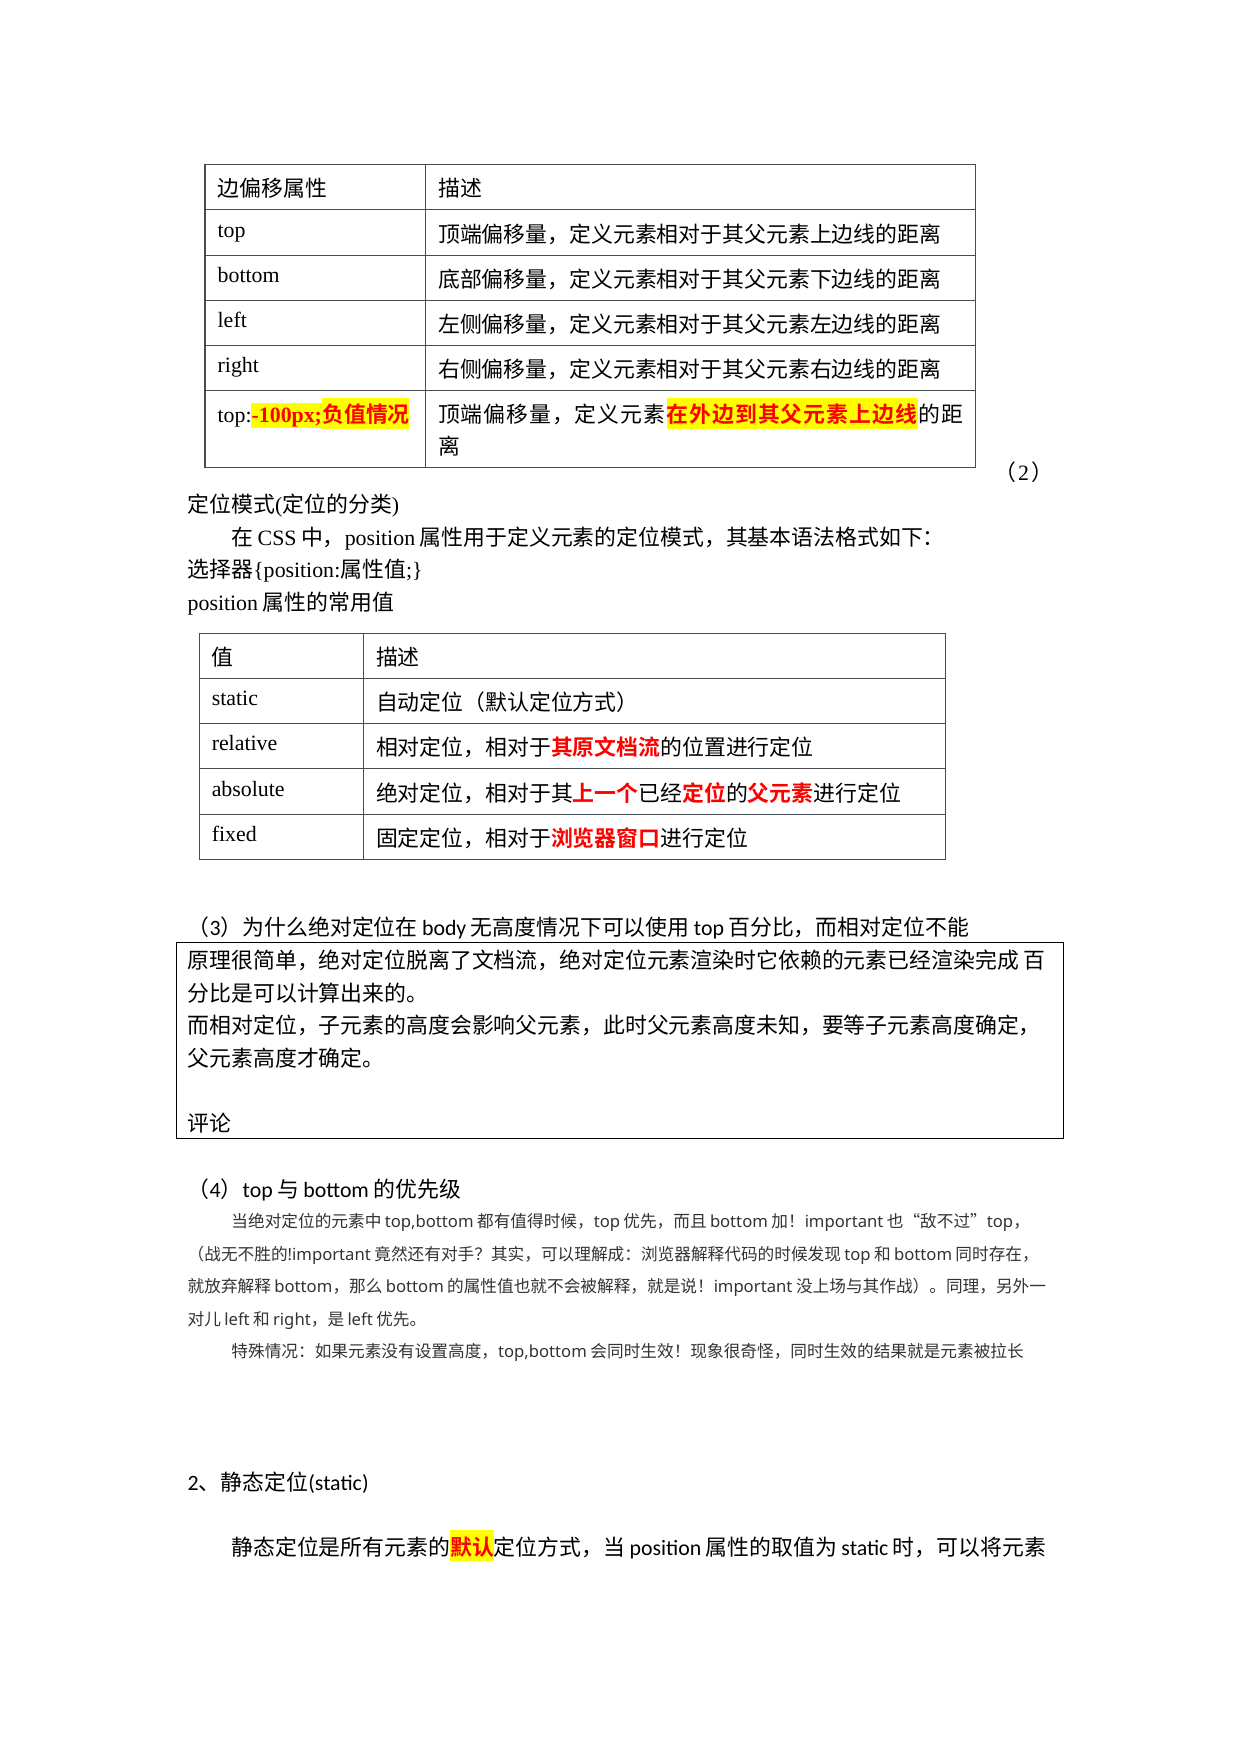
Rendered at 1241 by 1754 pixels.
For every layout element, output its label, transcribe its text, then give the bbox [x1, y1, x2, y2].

table_cell relative [200, 724, 363, 768]
table_cell 顶端偏移量，定义元素在外边到其父元素上边线的距离 [426, 391, 975, 467]
table_cell top [206, 210, 425, 254]
table_header 边偏移属性 [206, 165, 425, 209]
table_cell 自动定位（默认定位方式） [364, 679, 945, 723]
text 特殊情况：如果元素没有设置高度，top,bottom会同时生效！现象很奇怪，同时生效的结果就是元素被拉长 [187, 1334, 1053, 1367]
table_cell bottom [206, 256, 425, 300]
text 当绝对定位的元素中top,bottom都有值得时候，top优先，而且bottom加！important也“敌不过”top，（战无不胜的!important竟然还有对手？其实，可以理解成：浏览器解释代码的时候发现top和bottom同时存在，就放弃解释bottom，那么bottom的属性值也就不会被解释，就是说！important没上场与其作战）。同理，另外一对儿left和right，是left优先。 [187, 1204, 1053, 1334]
table_cell 固定定位，相对于浏览器窗口进行定位 [364, 815, 945, 859]
table_cell 左侧偏移量，定义元素相对于其父元素左边线的距离 [426, 301, 975, 345]
text position属性的常用值 [187, 584, 1053, 617]
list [187, 1529, 1053, 1562]
table_cell fixed [200, 815, 363, 859]
table_header 描述 [364, 634, 945, 678]
table_cell 右侧偏移量，定义元素相对于其父元素右边线的距离 [426, 346, 975, 390]
table_cell 顶端偏移量，定义元素相对于其父元素上边线的距离 [426, 210, 975, 254]
table_cell static [200, 679, 363, 723]
list （4）top与bottom的优先级 [187, 1172, 1053, 1204]
table_header 描述 [426, 165, 975, 209]
table_cell absolute [200, 769, 363, 813]
text 选择器{position:属性值;} [187, 552, 1053, 584]
text 在CSS中，position属性用于定义元素的定位模式，其基本语法格式如下： [187, 519, 1053, 552]
table_cell right [206, 346, 425, 390]
text （2）定位模式(定位的分类) [187, 454, 1053, 519]
table_cell 绝对定位，相对于其上一个已经定位的父元素进行定位 [364, 769, 945, 813]
list （3）为什么绝对定位在body无高度情况下可以使用top百分比，而相对定位不能 [187, 909, 1053, 942]
table_cell top:-100px;负值情况 [206, 391, 425, 467]
table_header 原理很简单，绝对定位脱离了文档流，绝对定位元素渲染时它依赖的元素已经渲染完成 百分比是可以计算出来的。 而相对定位，子元素的高度会影响父元素，此时父元素高度未知，要等子元素高度确定，父元素高度才确定。 评论 [177, 943, 1063, 1138]
list 2、静态定位(static) [187, 1464, 1053, 1497]
table_cell 相对定位，相对于其原文档流的位置进行定位 [364, 724, 945, 768]
table_header 值 [200, 634, 363, 678]
table_cell left [206, 301, 425, 345]
table_cell 底部偏移量，定义元素相对于其父元素下边线的距离 [426, 256, 975, 300]
